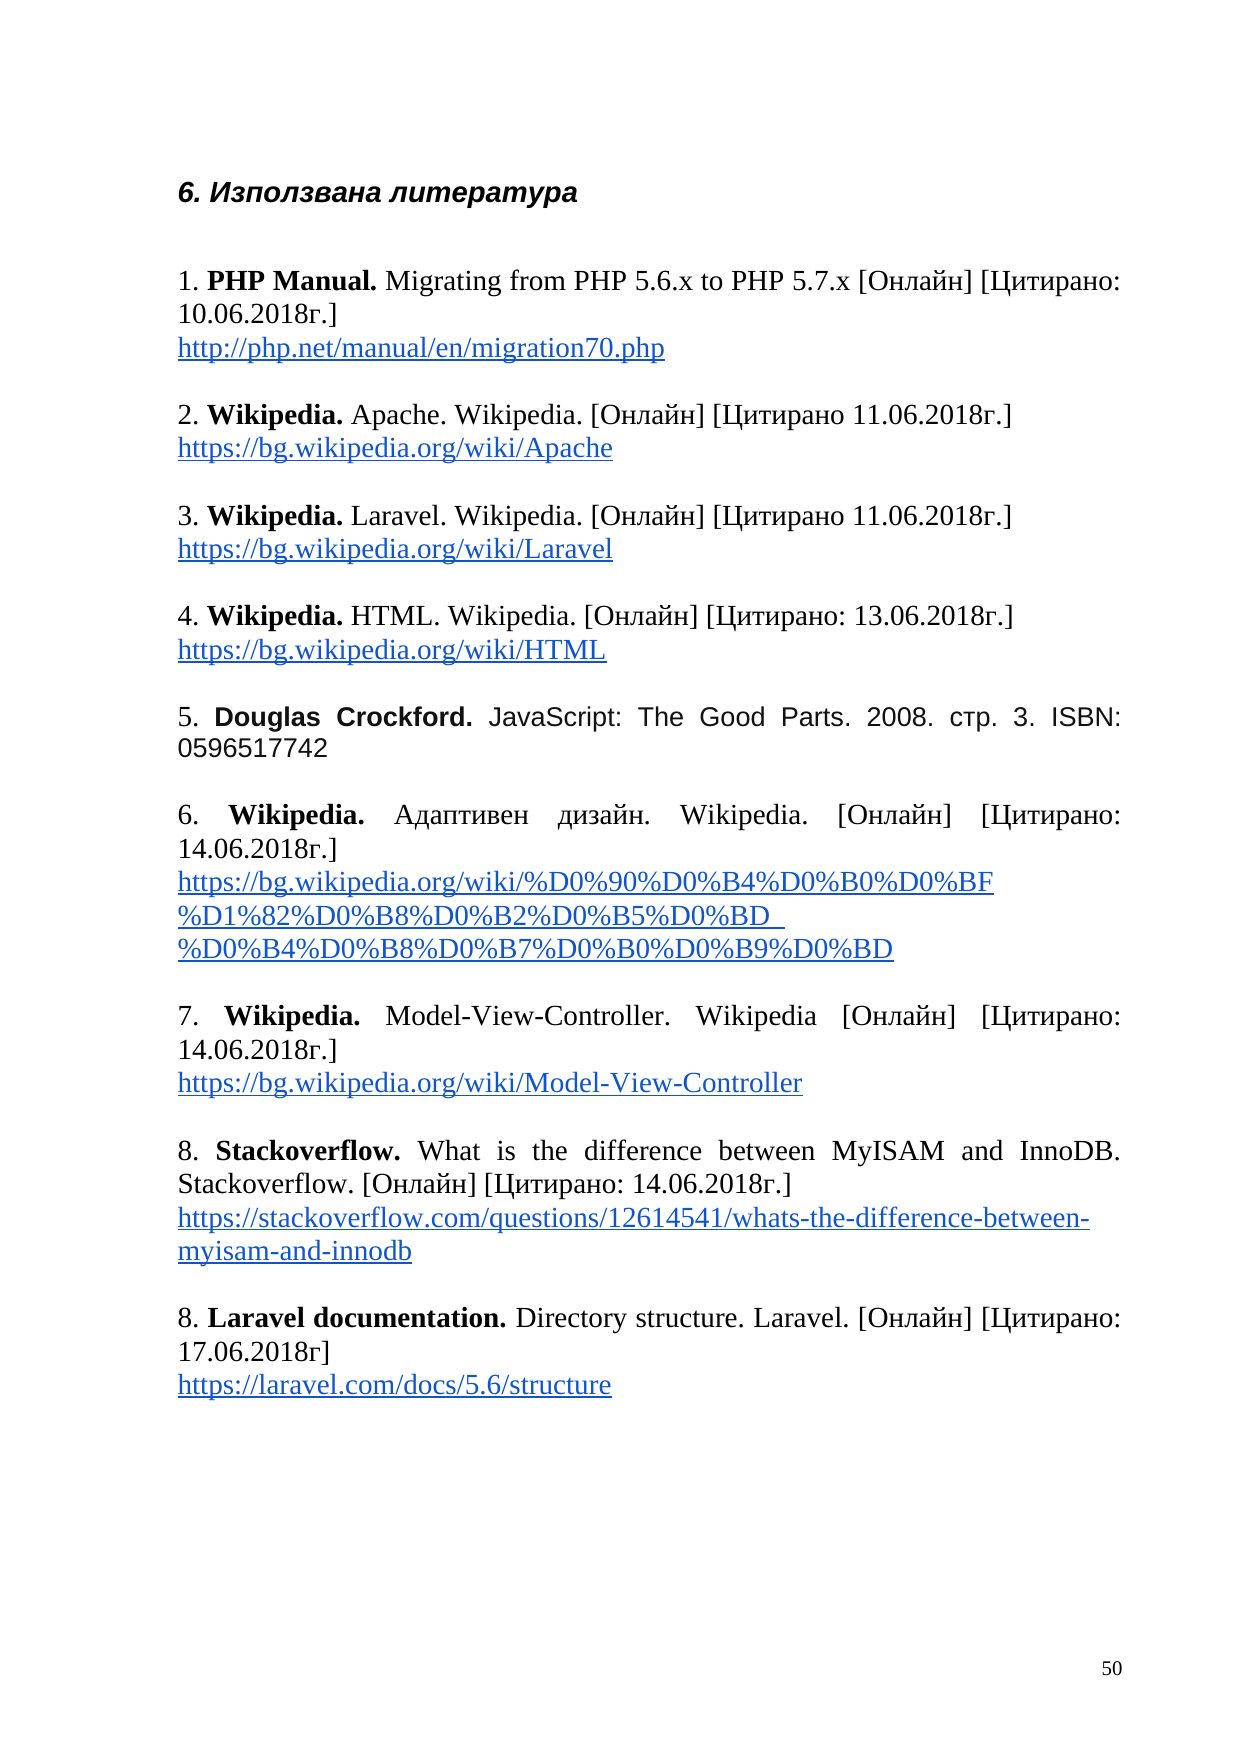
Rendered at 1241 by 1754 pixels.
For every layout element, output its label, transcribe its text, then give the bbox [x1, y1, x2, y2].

text http://php.net/manual/en/migration70.php [177, 330, 1122, 363]
text https://bg.wikipedia.org/wiki/%D0%90%D0%B4%D0%B0%D0%BF%D1%82%D0%B8%D0%B2%D0%B5%D0%BD_%D0%B4%D0%B8%D0%B7%D0%B0%D0%B9%D0%BD [177, 864, 1122, 965]
text 7. Wikipedia. Model-View-Controller. Wikipedia [Онлайн] [Цитирано: 14.06.2018г.] [177, 998, 1122, 1066]
text https://bg.wikipedia.org/wiki/Apache [177, 431, 1122, 464]
text 5. Douglas Crockford. JavaScript: The Good Parts. 2008. стр. 3. ISBN: 0596517742 [177, 699, 1122, 764]
text 1. PHP Manual. Migrating from PHP 5.6.x to PHP 5.7.x [Онлайн] [Цитирано: 10.06.2018г.] [177, 263, 1122, 330]
text https://bg.wikipedia.org/wiki/Model-View-Controller [177, 1066, 1122, 1099]
text https://bg.wikipedia.org/wiki/HTML [177, 632, 1122, 665]
text 8. Stackoverflow. What is the difference between MyISAM and InnoDB. Stackoverflow. [Онлайн] [Цитирано: 14.06.2018г.] [177, 1133, 1122, 1200]
text 4. Wikipedia. HTML. Wikipedia. [Онлайн] [Цитирано: 13.06.2018г.] [177, 598, 1122, 632]
subtitle 6. Използвана литература [177, 175, 1122, 208]
text 6. Wikipedia. Адаптивен дизайн. Wikipedia. [Онлайн] [Цитирано: 14.06.2018г.] [177, 797, 1122, 864]
text https://stackoverflow.com/questions/12614541/whats-the-difference-between-myisam-and-innodb [177, 1200, 1122, 1267]
text https://bg.wikipedia.org/wiki/Laravel [177, 531, 1122, 565]
text 2. Wikipedia. Apache. Wikipedia. [Онлайн] [Цитирано 11.06.2018г.] [177, 397, 1122, 431]
text 3. Wikipedia. Laravel. Wikipedia. [Онлайн] [Цитирано 11.06.2018г.] [177, 498, 1122, 531]
text 8. Laravel documentation. Directory structure. Laravel. [Онлайн] [Цитирано: 17.06.2018г] https://laravel.com/docs/5.6/structure [177, 1300, 1122, 1401]
